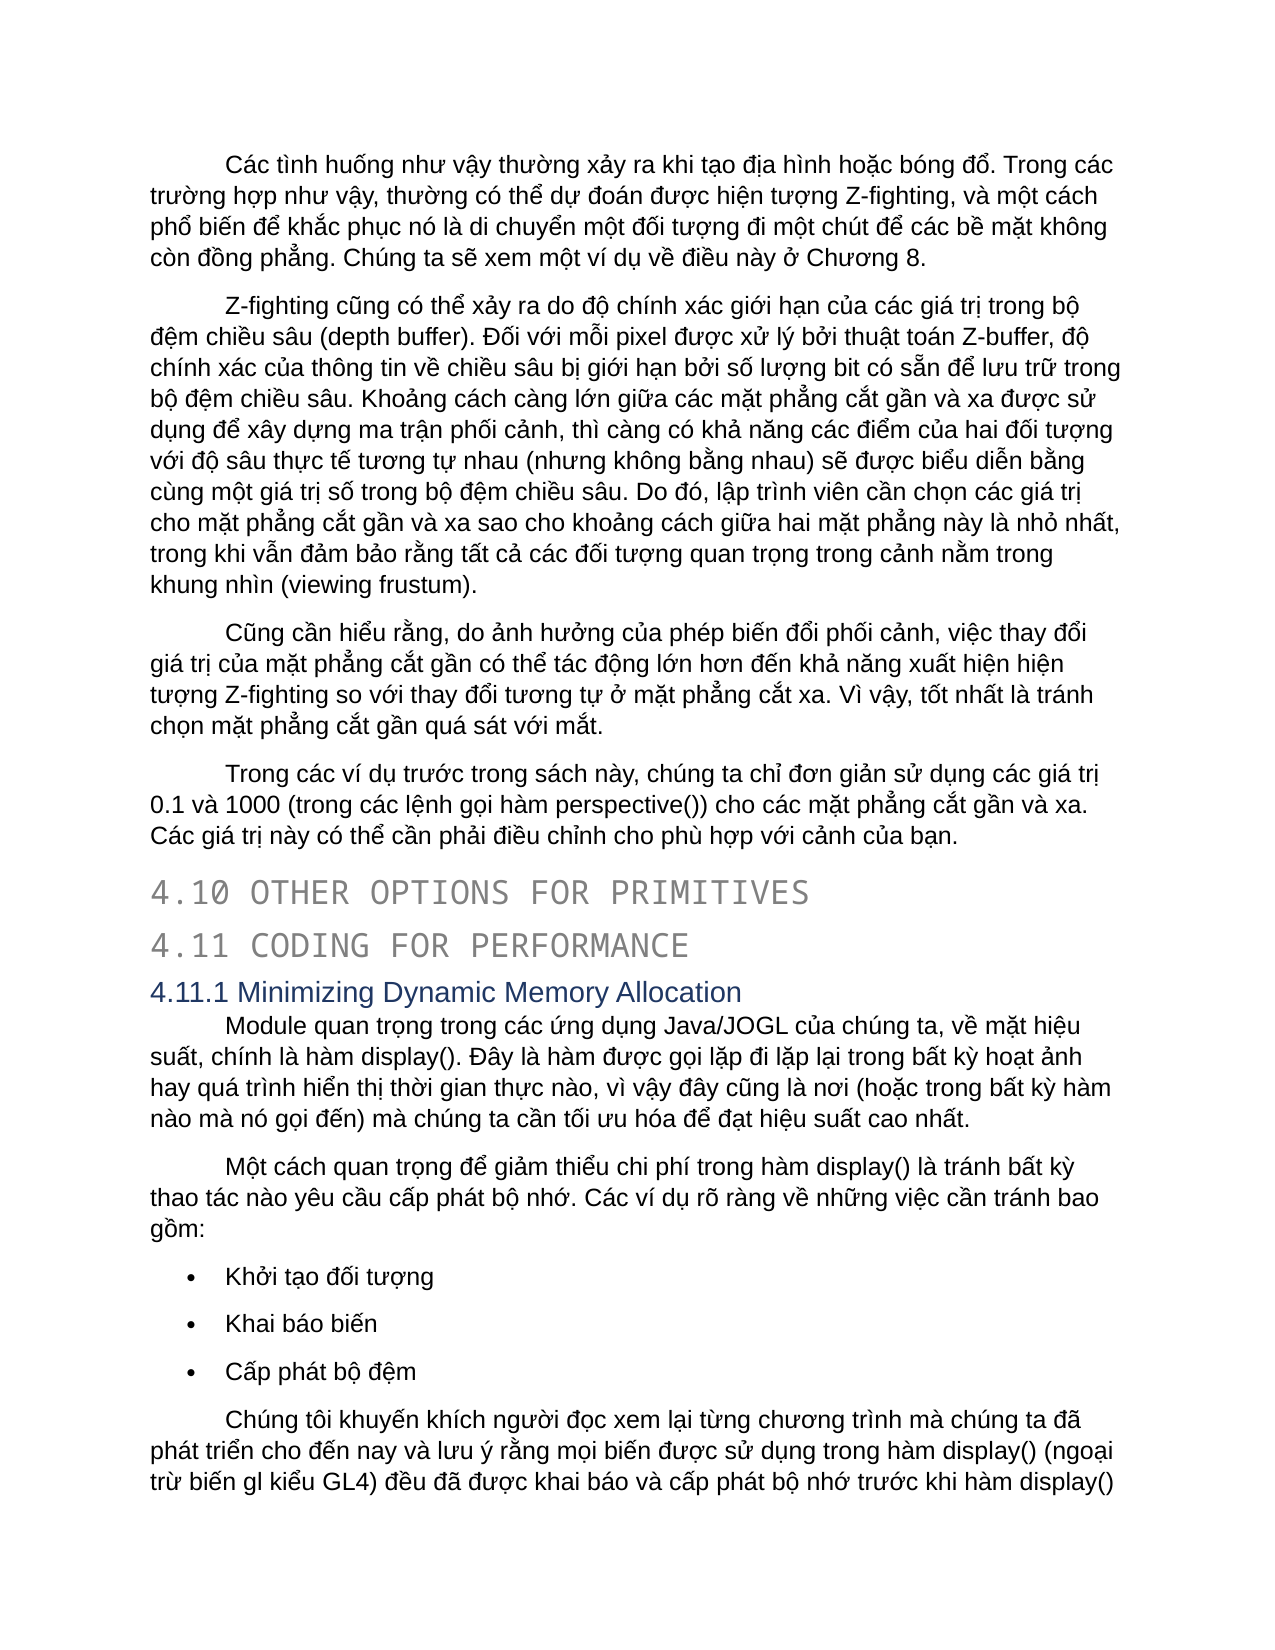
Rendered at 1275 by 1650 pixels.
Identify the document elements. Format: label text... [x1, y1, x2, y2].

subtitle 4.10 OTHER OPTIONS FOR PRIMITIVES [150, 868, 1125, 914]
text Trong các ví dụ trước trong sách này, chúng ta chỉ đơn giản sử dụng các giá trị 0.1 và 1000 (trong các lệnh gọi hàm perspective()) cho các mặt phẳng cắt gần và xa. Các giá trị này có thể cần phải điều chỉnh cho phù hợp với cảnh của bạn. [150, 759, 1125, 849]
text Module quan trọng trong các ứng dụng Java/JOGL của chúng ta, về mặt hiệu suất, chính là hàm display(). Đây là hàm được gọi lặp đi lặp lại trong bất kỳ hoạt ảnh hay quá trình hiển thị thời gian thực nào, vì vậy đây cũng là nơi (hoặc trong bất kỳ hàm nào mà nó gọi đến) mà chúng ta cần tối ưu hóa để đạt hiệu suất cao nhất. [150, 1011, 1125, 1133]
text Z-fighting cũng có thể xảy ra do độ chính xác giới hạn của các giá trị trong bộ đệm chiều sâu (depth buffer). Đối với mỗi pixel được xử lý bởi thuật toán Z-buffer, độ chính xác của thông tin về chiều sâu bị giới hạn bởi số lượng bit có sẵn để lưu trữ trong bộ đệm chiều sâu. Khoảng cách càng lớn giữa các mặt phẳng cắt gần và xa được sử dụng để xây dựng ma trận phối cảnh, thì càng có khả năng các điểm của hai đối tượng với độ sâu thực tế tương tự nhau (nhưng không bằng nhau) sẽ được biểu diễn bằng cùng một giá trị số trong bộ đệm chiều sâu. Do đó, lập trình viên cần chọn các giá trị cho mặt phẳng cắt gần và xa sao cho khoảng cách giữa hai mặt phẳng này là nhỏ nhất, trong khi vẫn đảm bảo rằng tất cả các đối tượng quan trọng trong cảnh nằm trong khung nhìn (viewing frustum). [150, 291, 1125, 599]
text Một cách quan trọng để giảm thiểu chi phí trong hàm display() là tránh bất kỳ thao tác nào yêu cầu cấp phát bộ nhớ. Các ví dụ rõ ràng về những việc cần tránh bao gồm: [150, 1152, 1125, 1243]
subtitle 4.11 CODING FOR PERFORMANCE [150, 922, 1125, 967]
subtitle 4.11.1 Minimizing Dynamic Memory Allocation [150, 975, 1125, 1008]
list Cấp phát bộ đệm [187, 1357, 1125, 1386]
text Cũng cần hiểu rằng, do ảnh hưởng của phép biến đổi phối cảnh, việc thay đổi giá trị của mặt phẳng cắt gần có thể tác động lớn hơn đến khả năng xuất hiện hiện tượng Z-fighting so với thay đổi tương tự ở mặt phẳng cắt xa. Vì vậy, tốt nhất là tránh chọn mặt phẳng cắt gần quá sát với mắt. [150, 618, 1125, 740]
text Các tình huống như vậy thường xảy ra khi tạo địa hình hoặc bóng đổ. Trong các trường hợp như vậy, thường có thể dự đoán được hiện tượng Z-fighting, và một cách phổ biến để khắc phục nó là di chuyển một đối tượng đi một chút để các bề mặt không còn đồng phẳng. Chúng ta sẽ xem một ví dụ về điều này ở Chương 8. [150, 150, 1125, 272]
list Khai báo biến [187, 1309, 1125, 1338]
list Khởi tạo đối tượng [187, 1262, 1125, 1290]
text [150, 1405, 1125, 1496]
